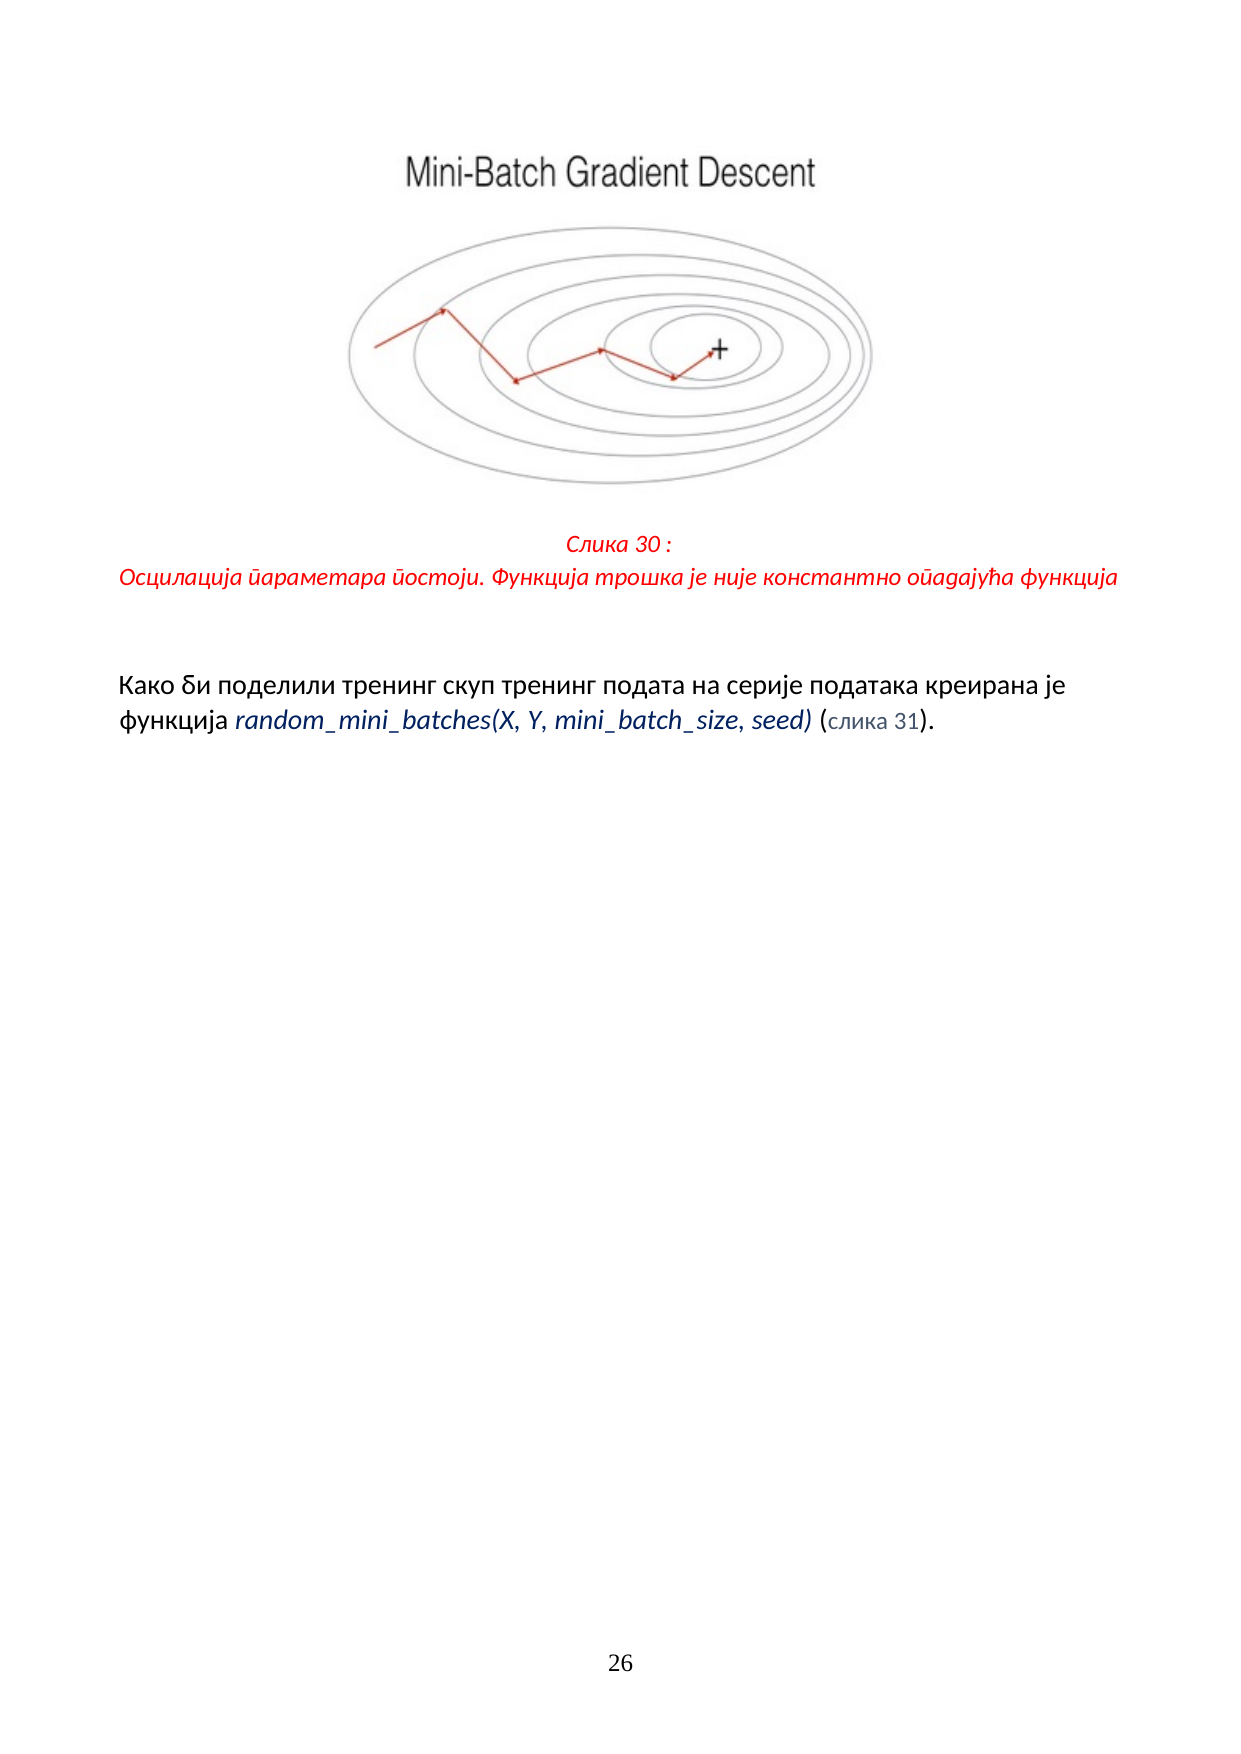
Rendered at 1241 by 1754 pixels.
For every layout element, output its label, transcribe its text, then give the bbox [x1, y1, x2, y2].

text Како би поделили тренинг скуп тренинг подата на серије података креирана је функција random_mini_batches(X, Y, mini_batch_size, seed) (слика 31). [118, 667, 1122, 737]
text Слика 30 : [118, 528, 1122, 559]
text Осцилација параметара постоји. Функција трошка је није константно опадајућа функција [118, 561, 1122, 591]
picture [296, 118, 945, 494]
